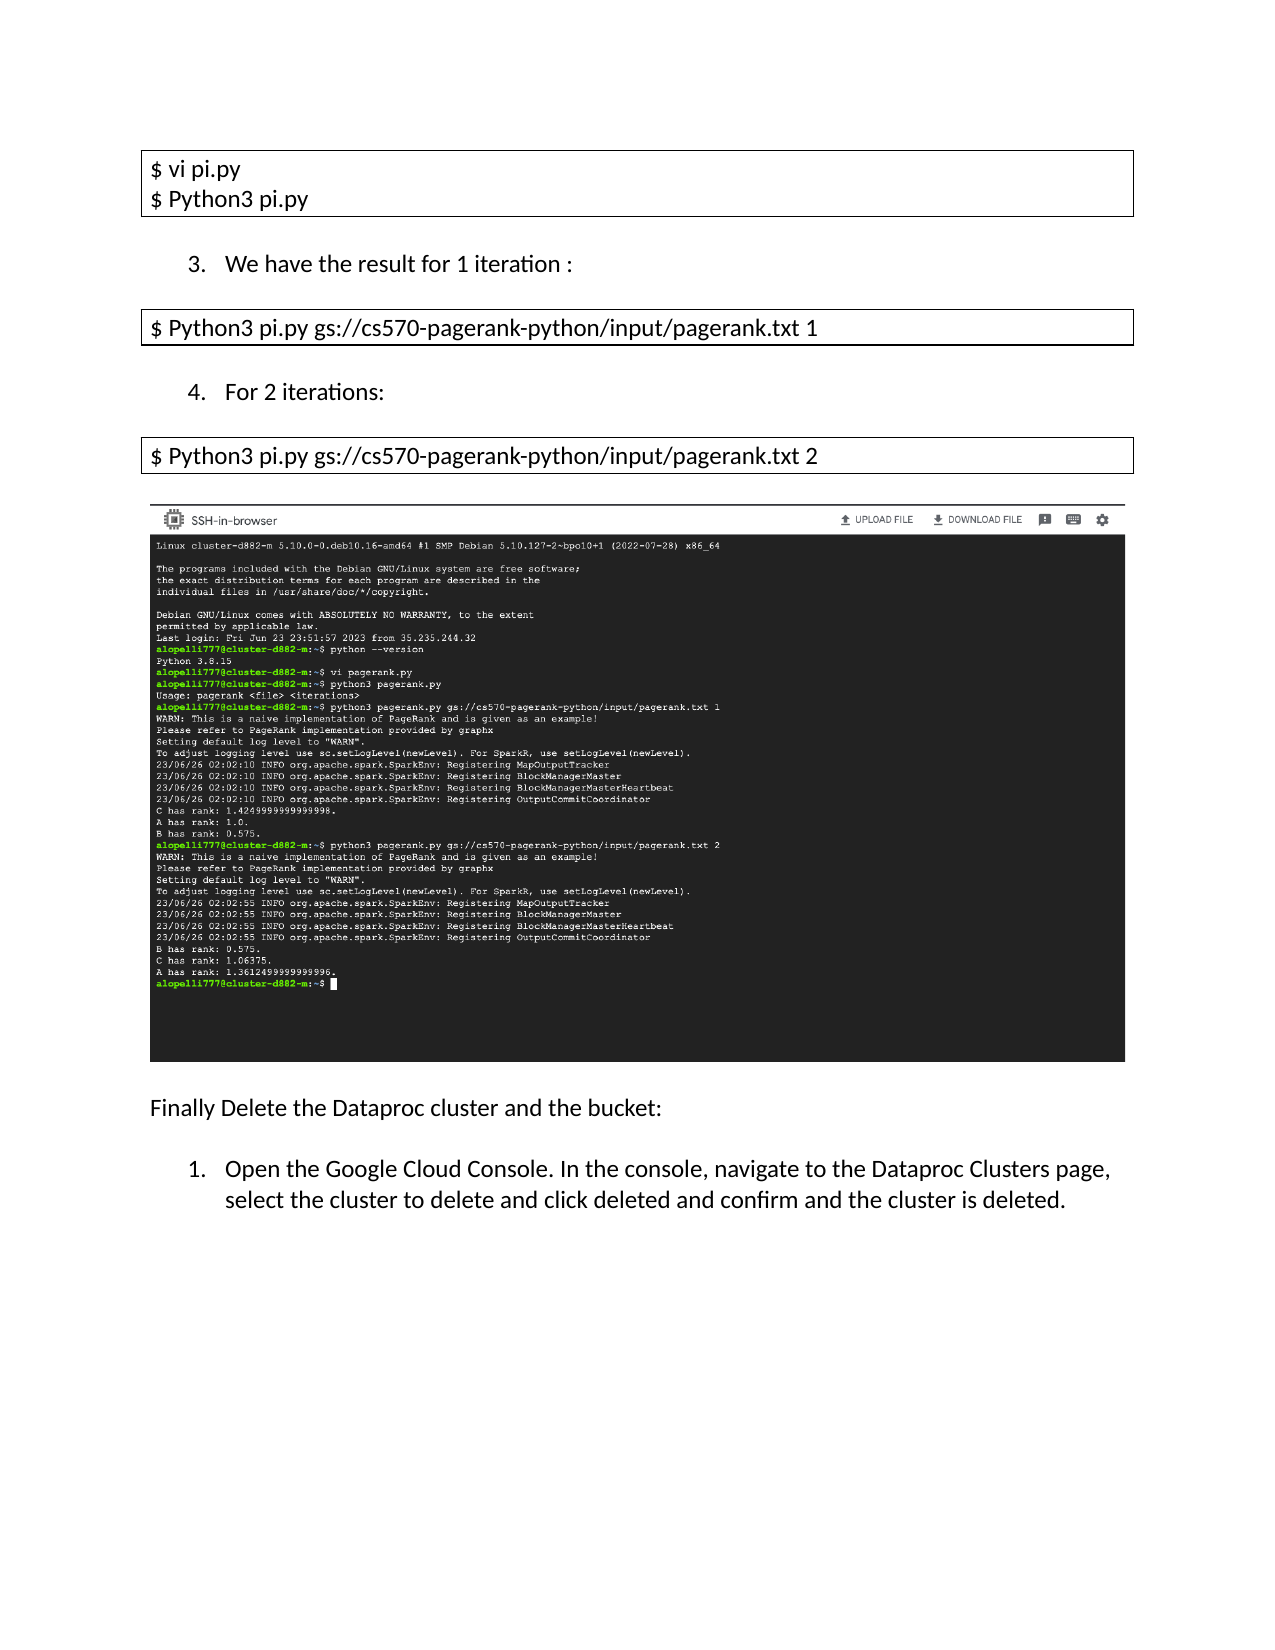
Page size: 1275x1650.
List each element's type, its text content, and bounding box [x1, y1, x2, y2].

list We have the result for 1 iteration : [187, 248, 1125, 278]
text $ Python3 pi.py [142, 181, 1133, 216]
list For 2 iterations: [187, 376, 1125, 407]
text Finally Delete the Dataproc cluster and the bucket: [150, 1092, 1125, 1123]
text $ Python3 pi.py gs://cs570-pagerank-python/input/pagerank.txt 2 [142, 438, 1133, 473]
list Open the Google Cloud Console. In the console, navigate to the Dataproc Clusters page, select the cluster to delete and click deleted and confirm and the cluster is deleted. [187, 1153, 1125, 1214]
text $ vi pi.py [142, 151, 1133, 181]
picture [150, 504, 1125, 1062]
text $ Python3 pi.py gs://cs570-pagerank-python/input/pagerank.txt 1 [142, 310, 1133, 344]
